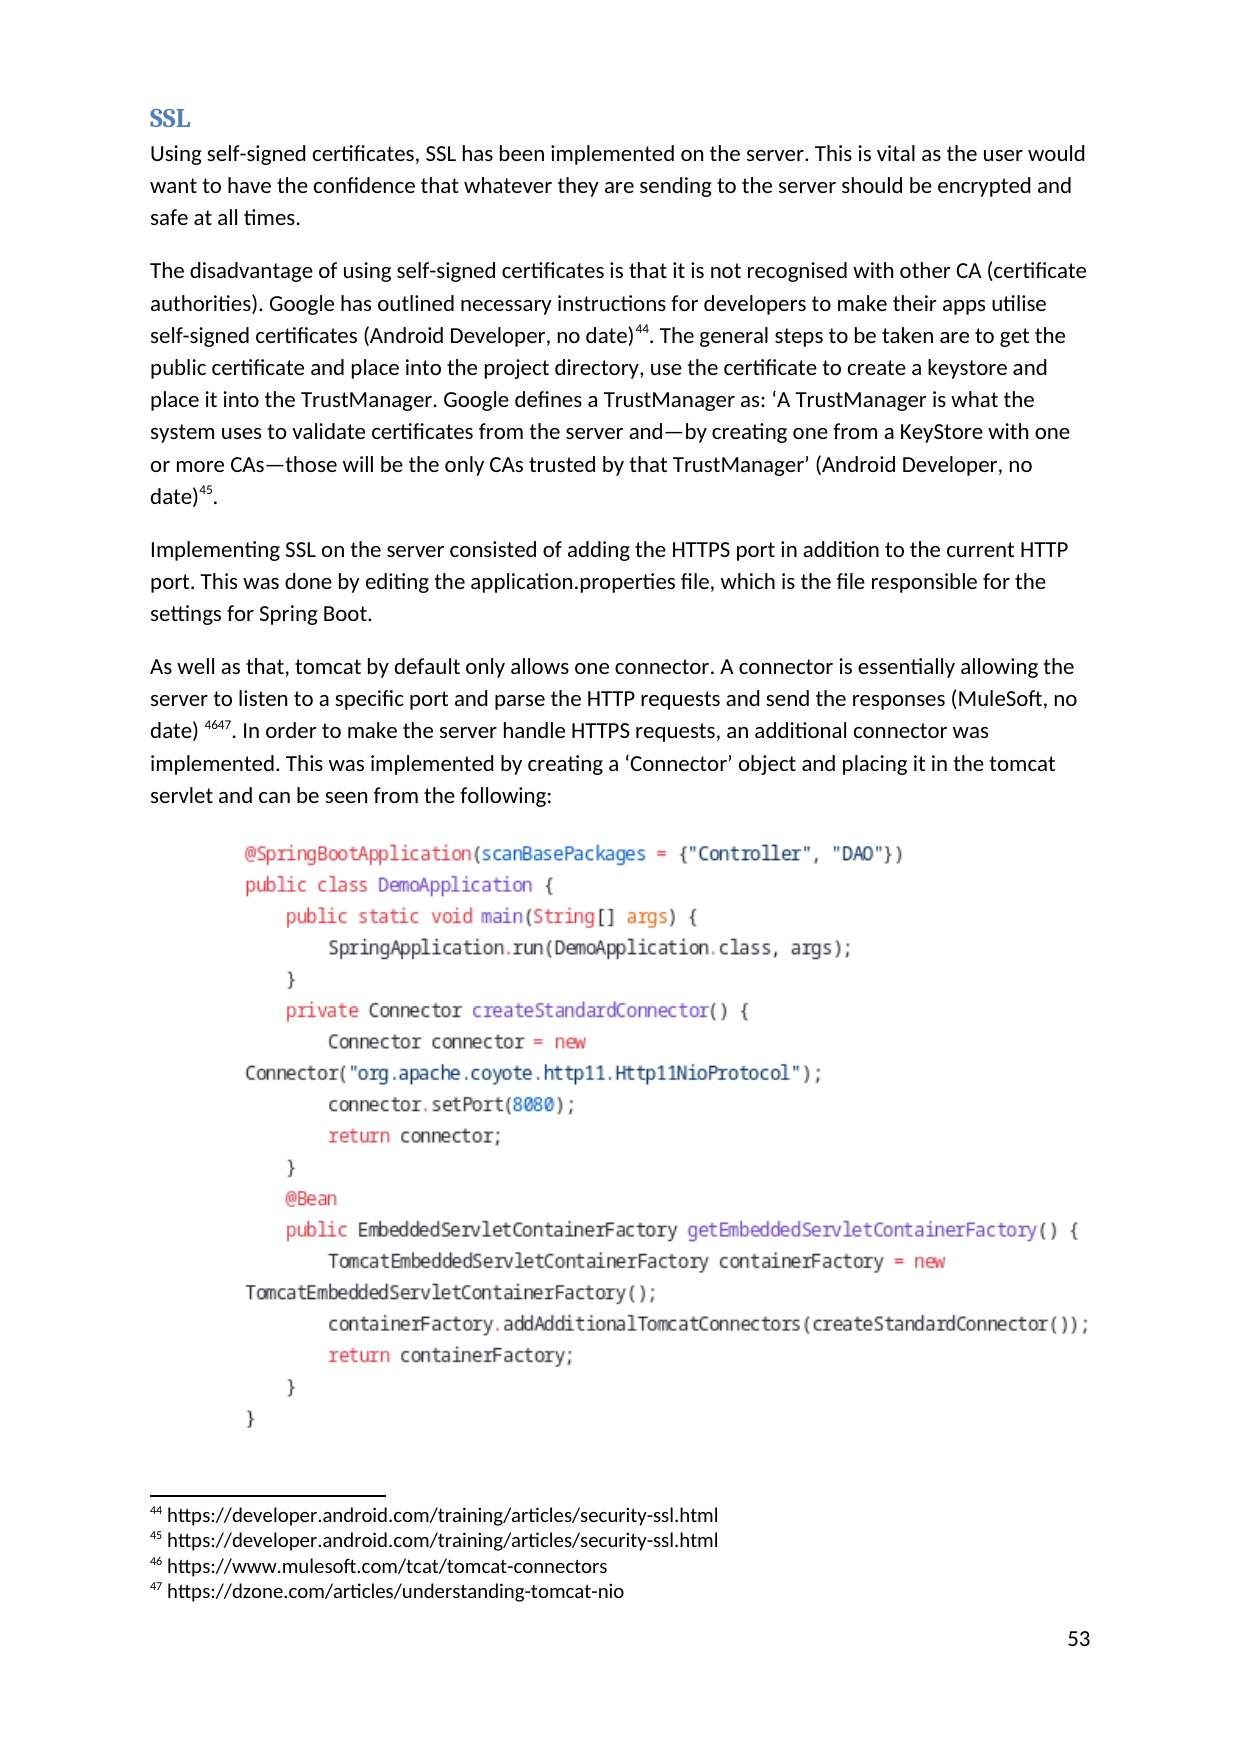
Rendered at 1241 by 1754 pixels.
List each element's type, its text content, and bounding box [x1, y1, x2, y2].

text Implementing SSL on the server consisted of adding the HTTPS port in addition to the current HTTP port. This was done by editing the application.properties file, which is the file responsible for the settings for Spring Boot. [150, 535, 1090, 627]
text As well as that, tomcat by default only allows one connector. A connector is essentially allowing the server to listen to a specific port and parse the HTTP requests and send the responses (MuleSoft, no date) . In order to make the server handle HTTPS requests, an additional connector was implemented. This was implemented by creating a ‘Connector’ object and placing it in the tomcat servlet and can be seen from the following: [150, 652, 1090, 809]
text The disadvantage of using self-signed certificates is that it is not recognised with other CA (certificate authorities). Google has outlined necessary instructions for developers to make their apps utilise self-signed certificates (Android Developer, no date). The general steps to be taken are to get the public certificate and place into the project directory, use the certificate to create a keystore and place it into the TrustManager. Google defines a TrustManager as: ‘A TrustManager is what the system uses to validate certificates from the server and—by creating one from a KeyStore with one or more CAs—those will be the only CAs trusted by that TrustManager’ (Android Developer, no date). [150, 257, 1090, 510]
text Using self-signed certificates, SSL has been implemented on the server. This is vital as the user would want to have the confidence that whatever they are sending to the server should be encrypted and safe at all times. [150, 139, 1090, 232]
subtitle SSL [150, 103, 1090, 134]
